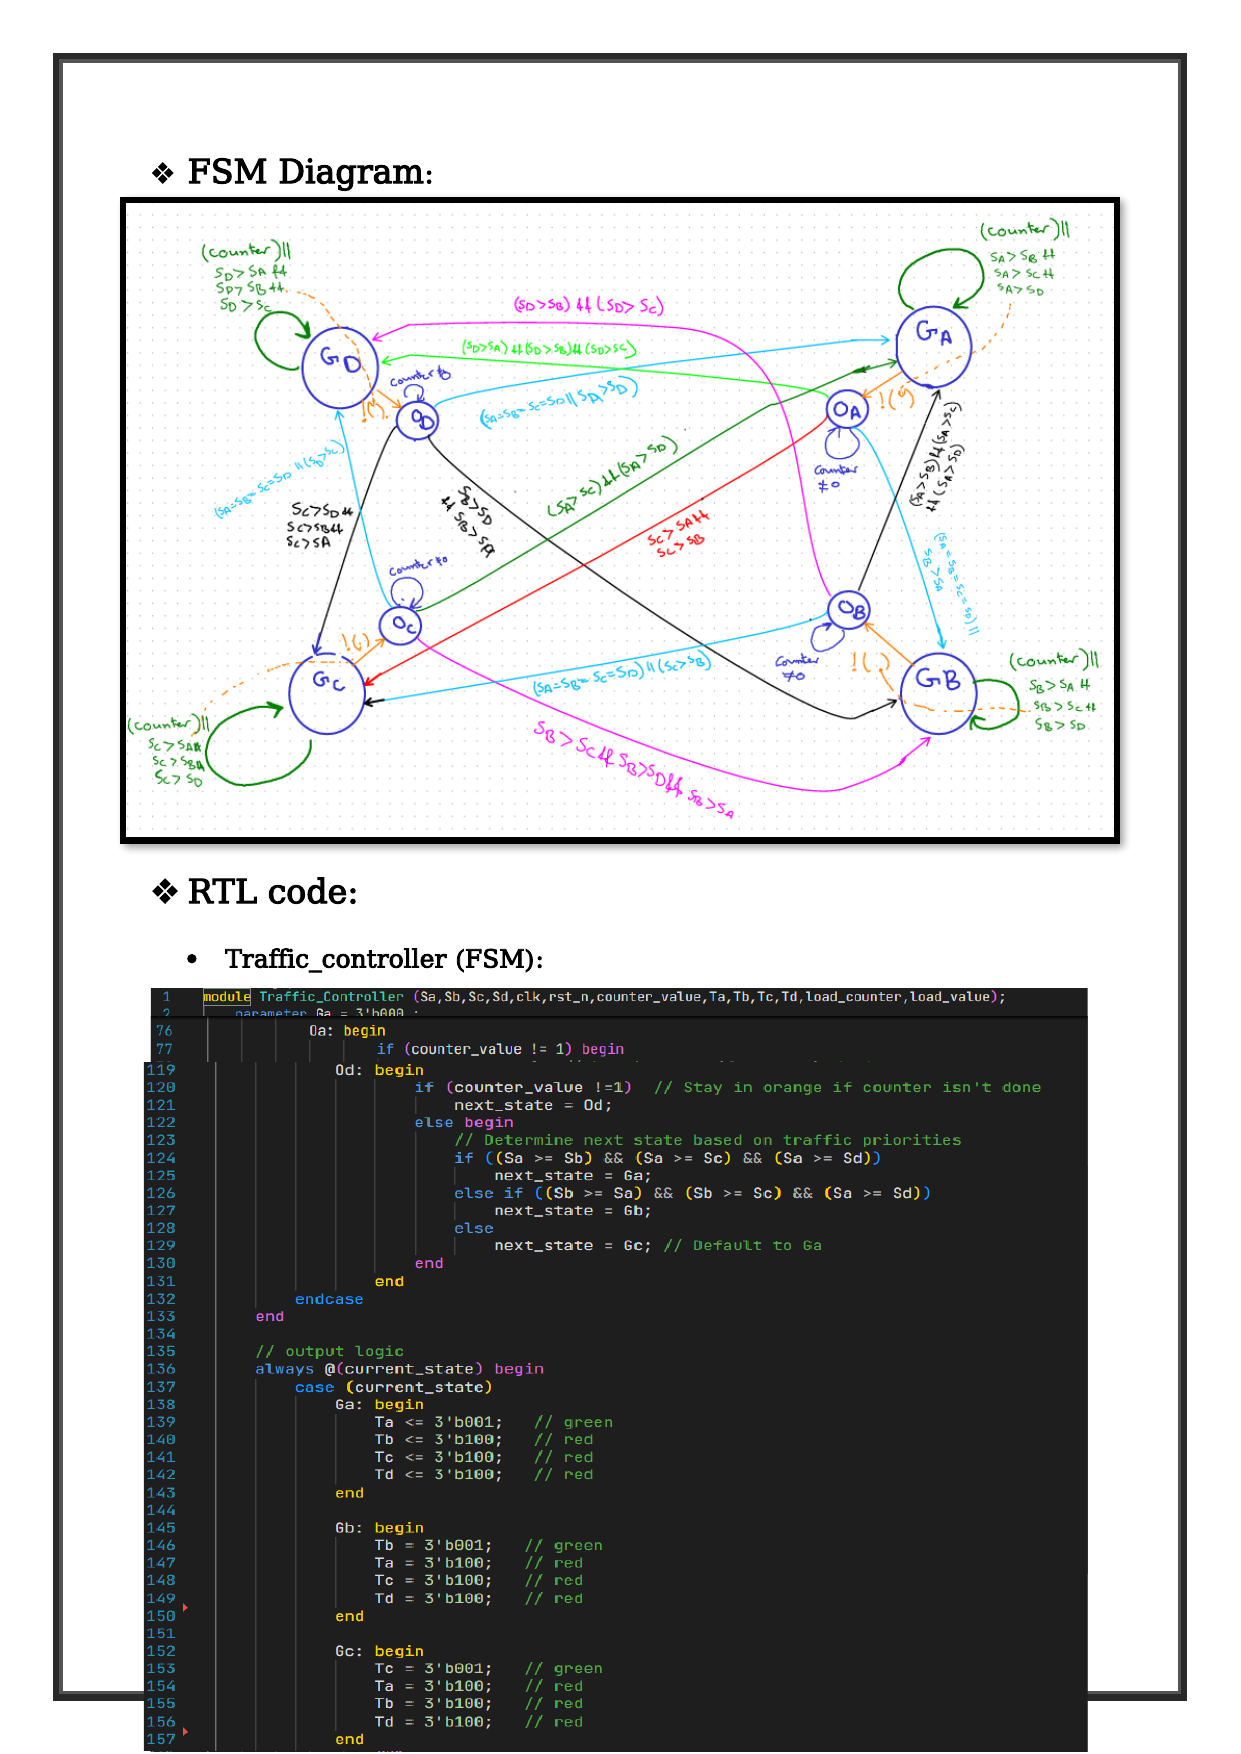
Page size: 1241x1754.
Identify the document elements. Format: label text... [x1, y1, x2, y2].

list FSM Diagram: [150, 150, 1090, 190]
picture [142, 988, 1087, 1751]
list RTL code: [150, 853, 1090, 910]
picture [126, 203, 1114, 837]
list Traffic_controller (FSM): [187, 943, 1090, 973]
